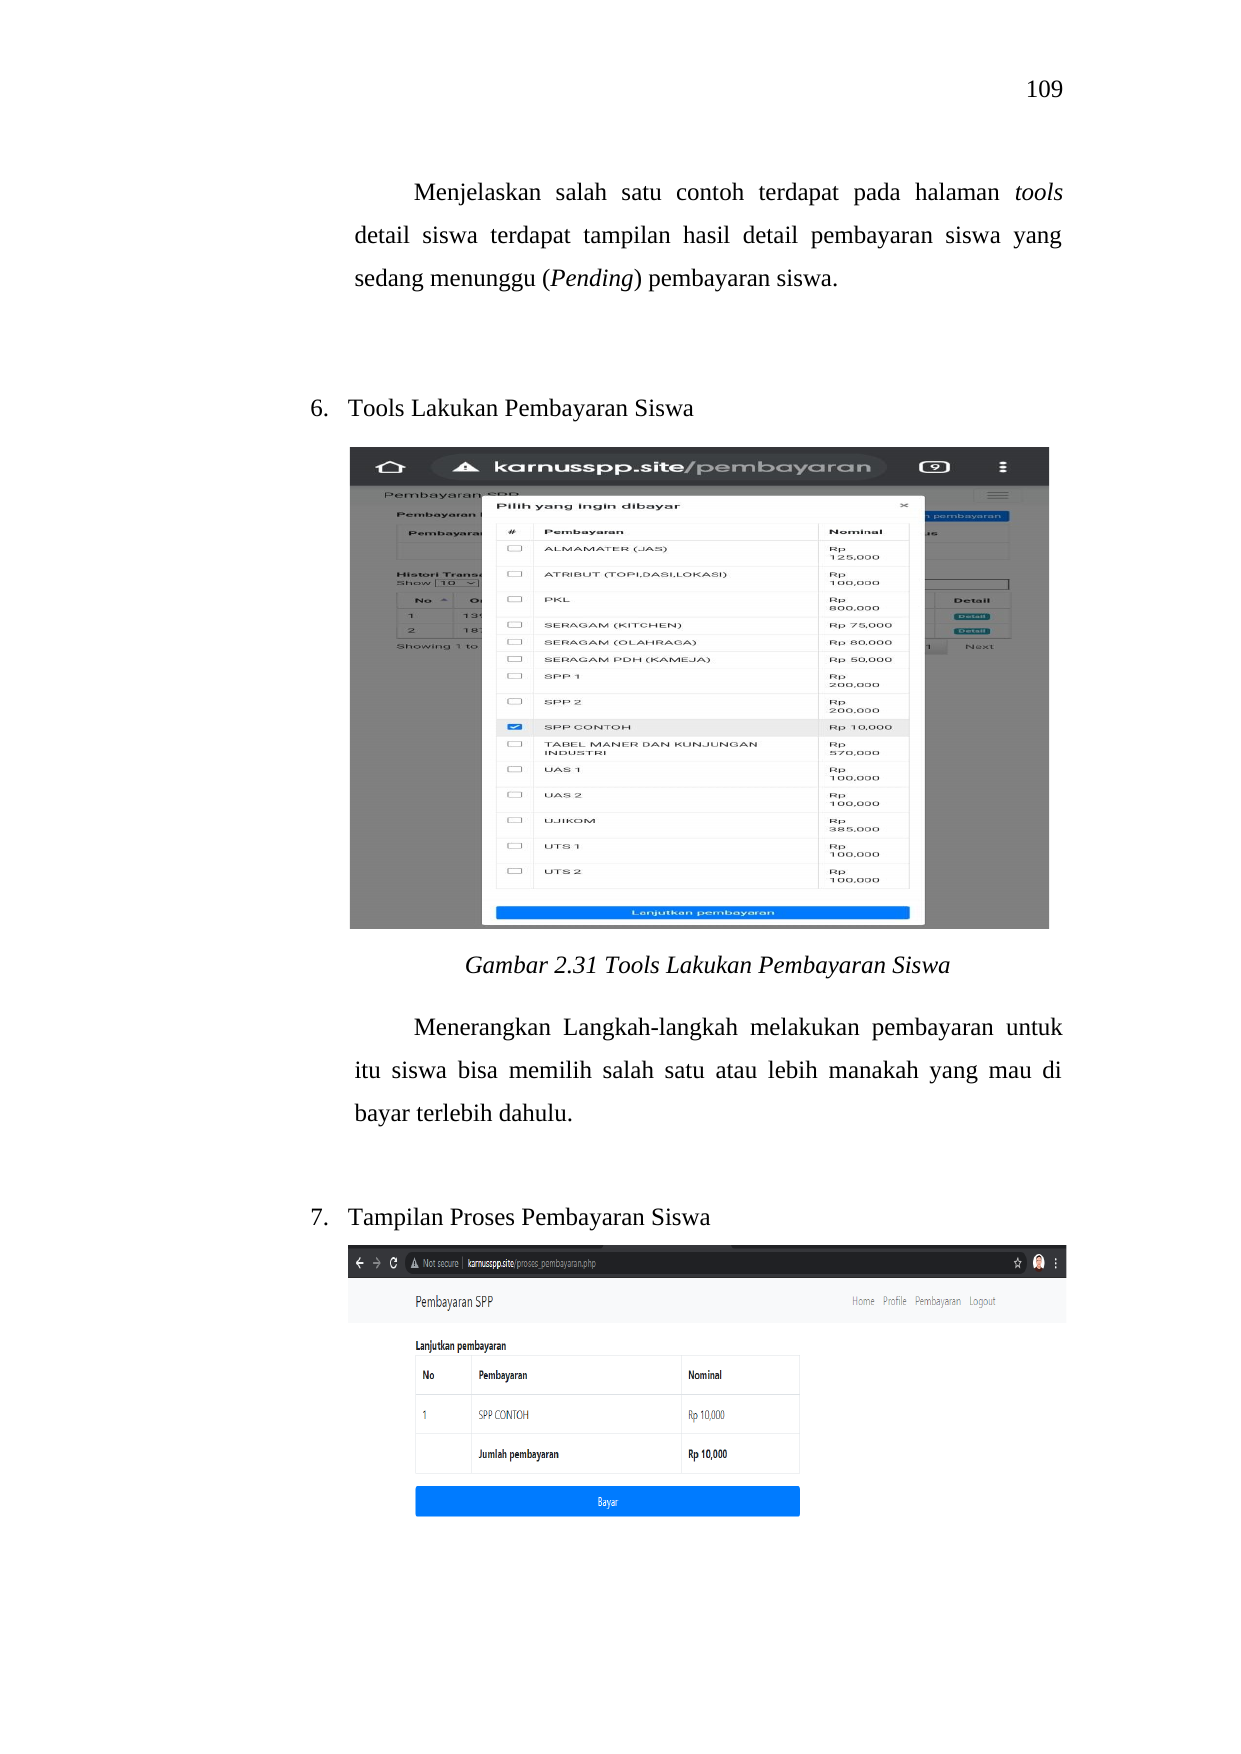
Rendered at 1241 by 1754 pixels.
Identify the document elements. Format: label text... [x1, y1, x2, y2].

list Menerangkan Langkah-langkah melakukan pembayaran untuk itu siswa bisa memilih salah satu atau lebih manakah yang mau di bayar terlebih dahulu. [354, 1012, 1063, 1127]
list Menjelaskan salah satu contoh terdapat pada halaman tools detail siswa terdapat tampilan hasil detail pembayaran siswa yang sedang menunggu (Pending) pembayaran siswa. [354, 177, 1063, 292]
picture [348, 1245, 1067, 1552]
picture [349, 447, 1050, 929]
list Tools Lakukan Pembayaran Siswa [310, 393, 1063, 422]
list Gambar 2.31 Tools Lakukan Pembayaran Siswa [354, 951, 1063, 979]
list Tampilan Proses Pembayaran Siswa [310, 1202, 1063, 1231]
